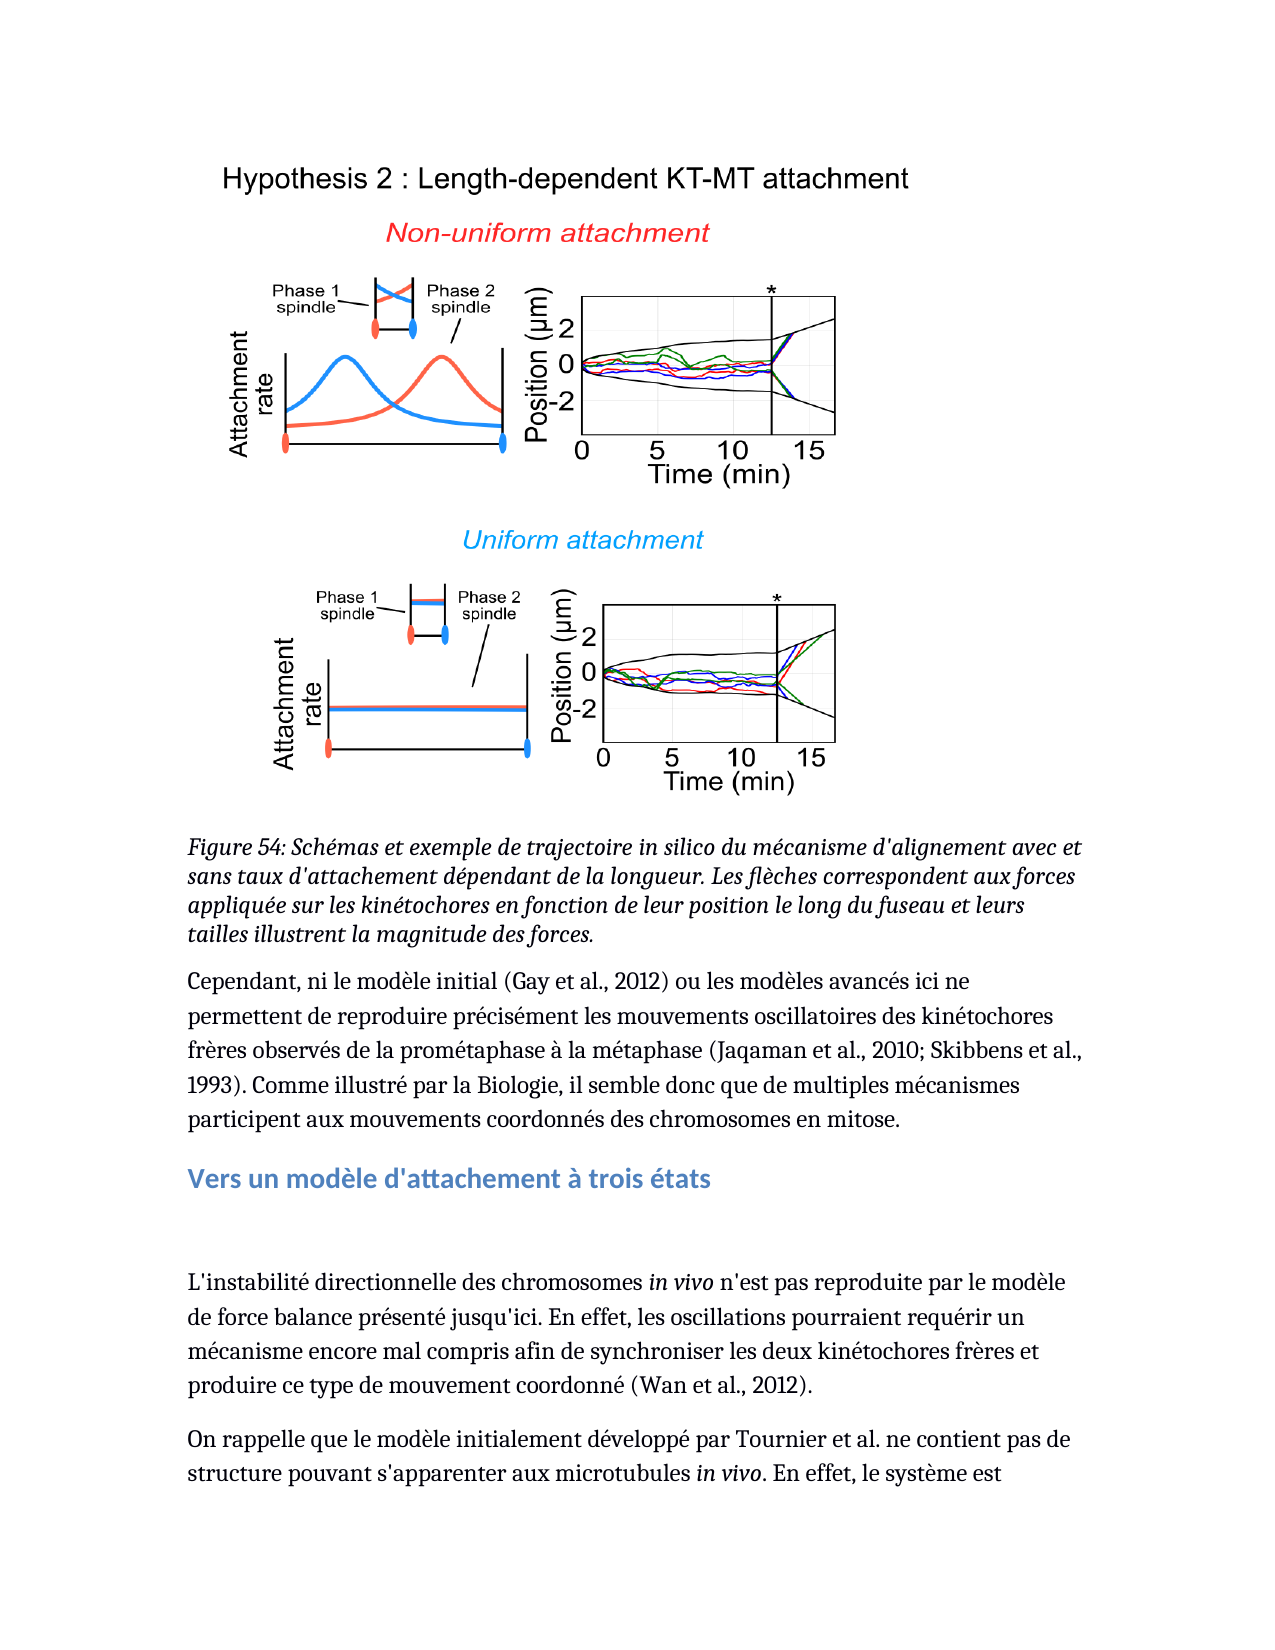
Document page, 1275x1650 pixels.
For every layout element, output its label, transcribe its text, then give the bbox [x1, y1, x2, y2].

text Cependant, ni le modèle initial (Gay et al., 2012) ou les modèles avancés ici ne permettent de reproduire précisément les mouvements oscillatoires des kinétochores frères observés de la prométaphase à la métaphase (Jaqaman et al., 2010; Skibbens et al., 1993). Comme illustré par la Biologie, il semble donc que de multiples mécanismes participent aux mouvements coordonnés des chromosomes en mitose. [187, 967, 1087, 1134]
text L'instabilité directionnelle des chromosomes in vivo n'est pas reproduite par le modèle de force balance présenté jusqu'ici. En effet, les oscillations pourraient requérir un mécanisme encore mal compris afin de synchroniser les deux kinétochores frères et produire ce type de mouvement coordonné (Wan et al., 2012). [187, 1268, 1087, 1400]
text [187, 1424, 1087, 1488]
subtitle Vers un modèle d'attachement à trois états [187, 1160, 1087, 1196]
picture [206, 150, 925, 813]
text Figure 54: Schémas et exemple de trajectoire in silico du mécanisme d'alignement avec et sans taux d'attachement dépendant de la longueur. Les flèches correspondent aux forces appliquée sur les kinétochores en fonction de leur position le long du fuseau et leurs tailles illustrent la magnitude des forces. [187, 833, 1087, 948]
